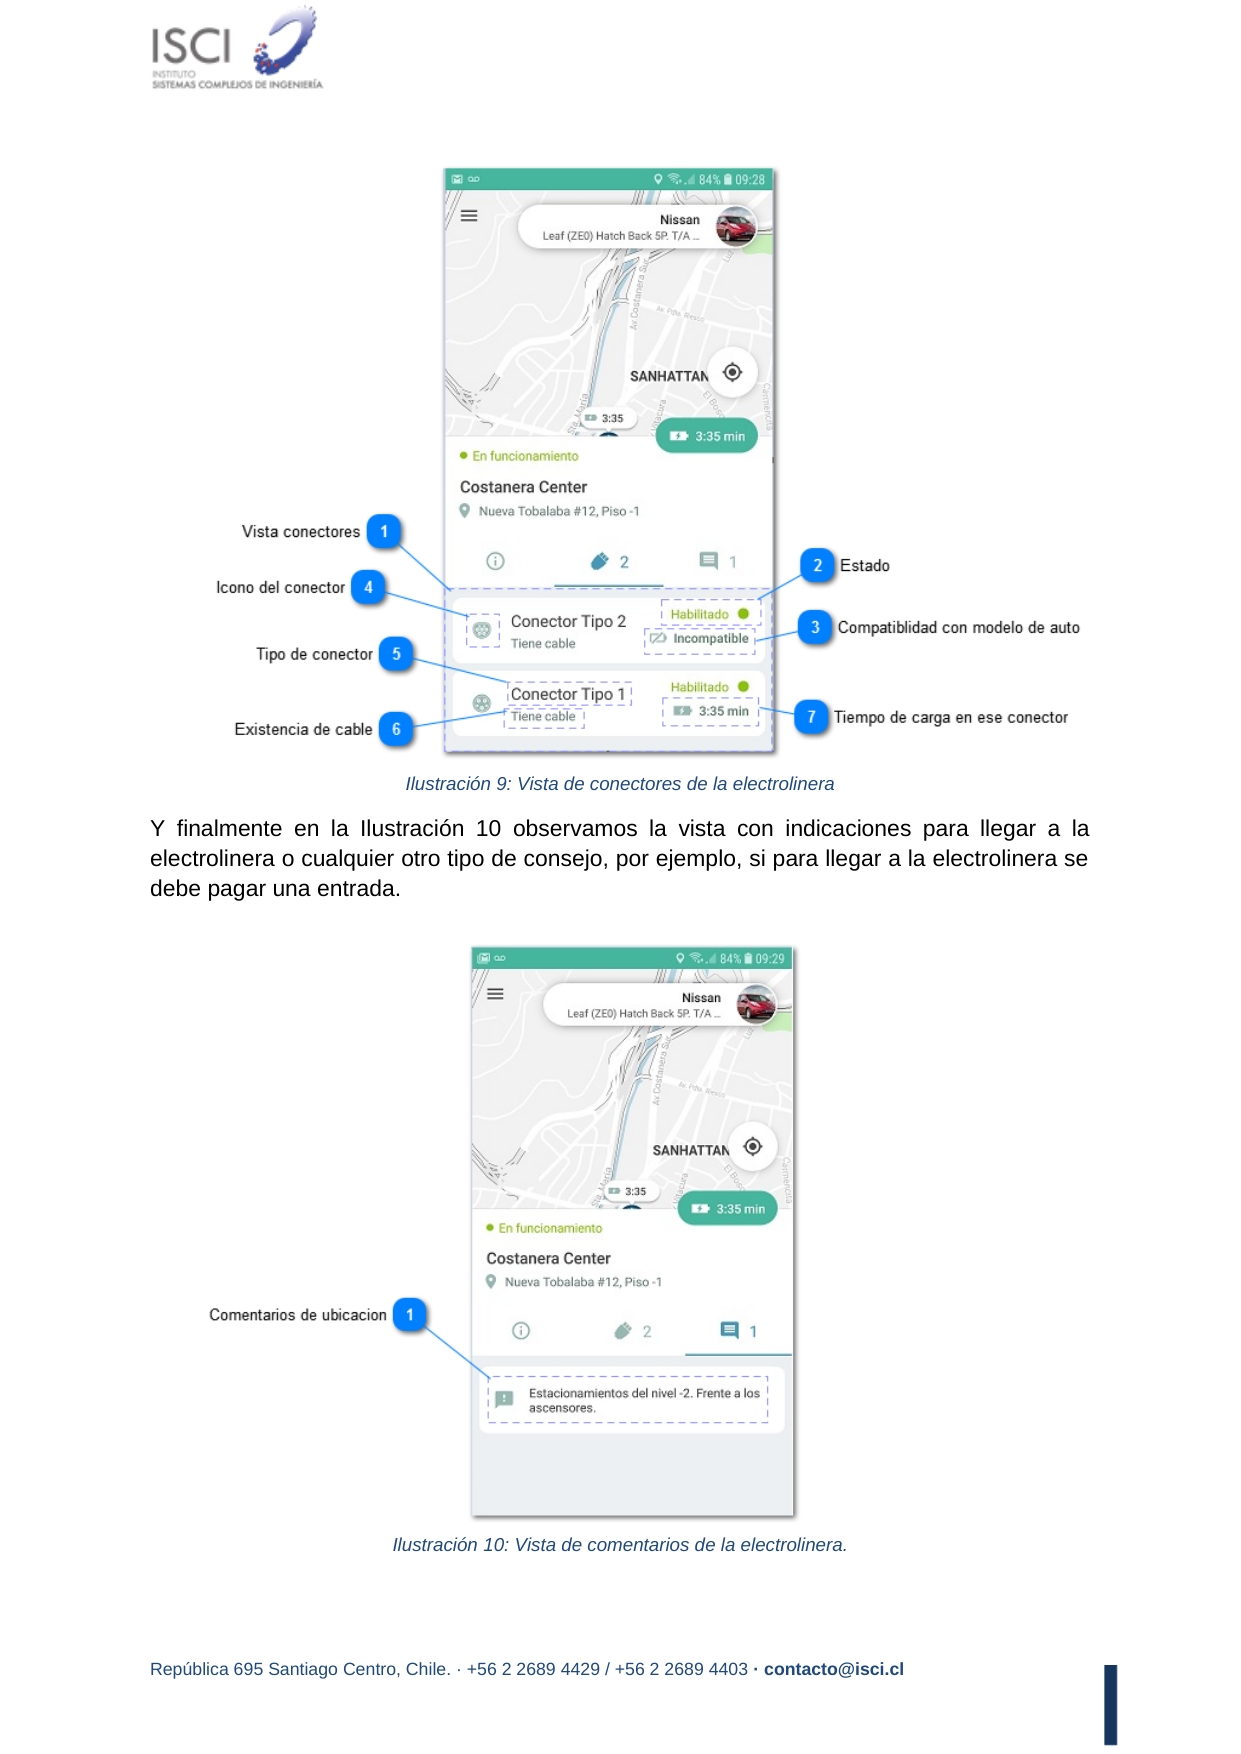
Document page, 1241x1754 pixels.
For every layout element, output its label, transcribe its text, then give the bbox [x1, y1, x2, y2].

picture [207, 150, 1085, 769]
picture [201, 930, 805, 1531]
text Y finalmente en la Ilustración 10 observamos la vista con indicaciones para llegar a la electrolinera o cualquier otro tipo de consejo, por ejemplo, si para llegar a la electrolinera se debe pagar una entrada. [150, 815, 1090, 901]
picture [1103, 1665, 1119, 1747]
picture [150, 0, 325, 95]
